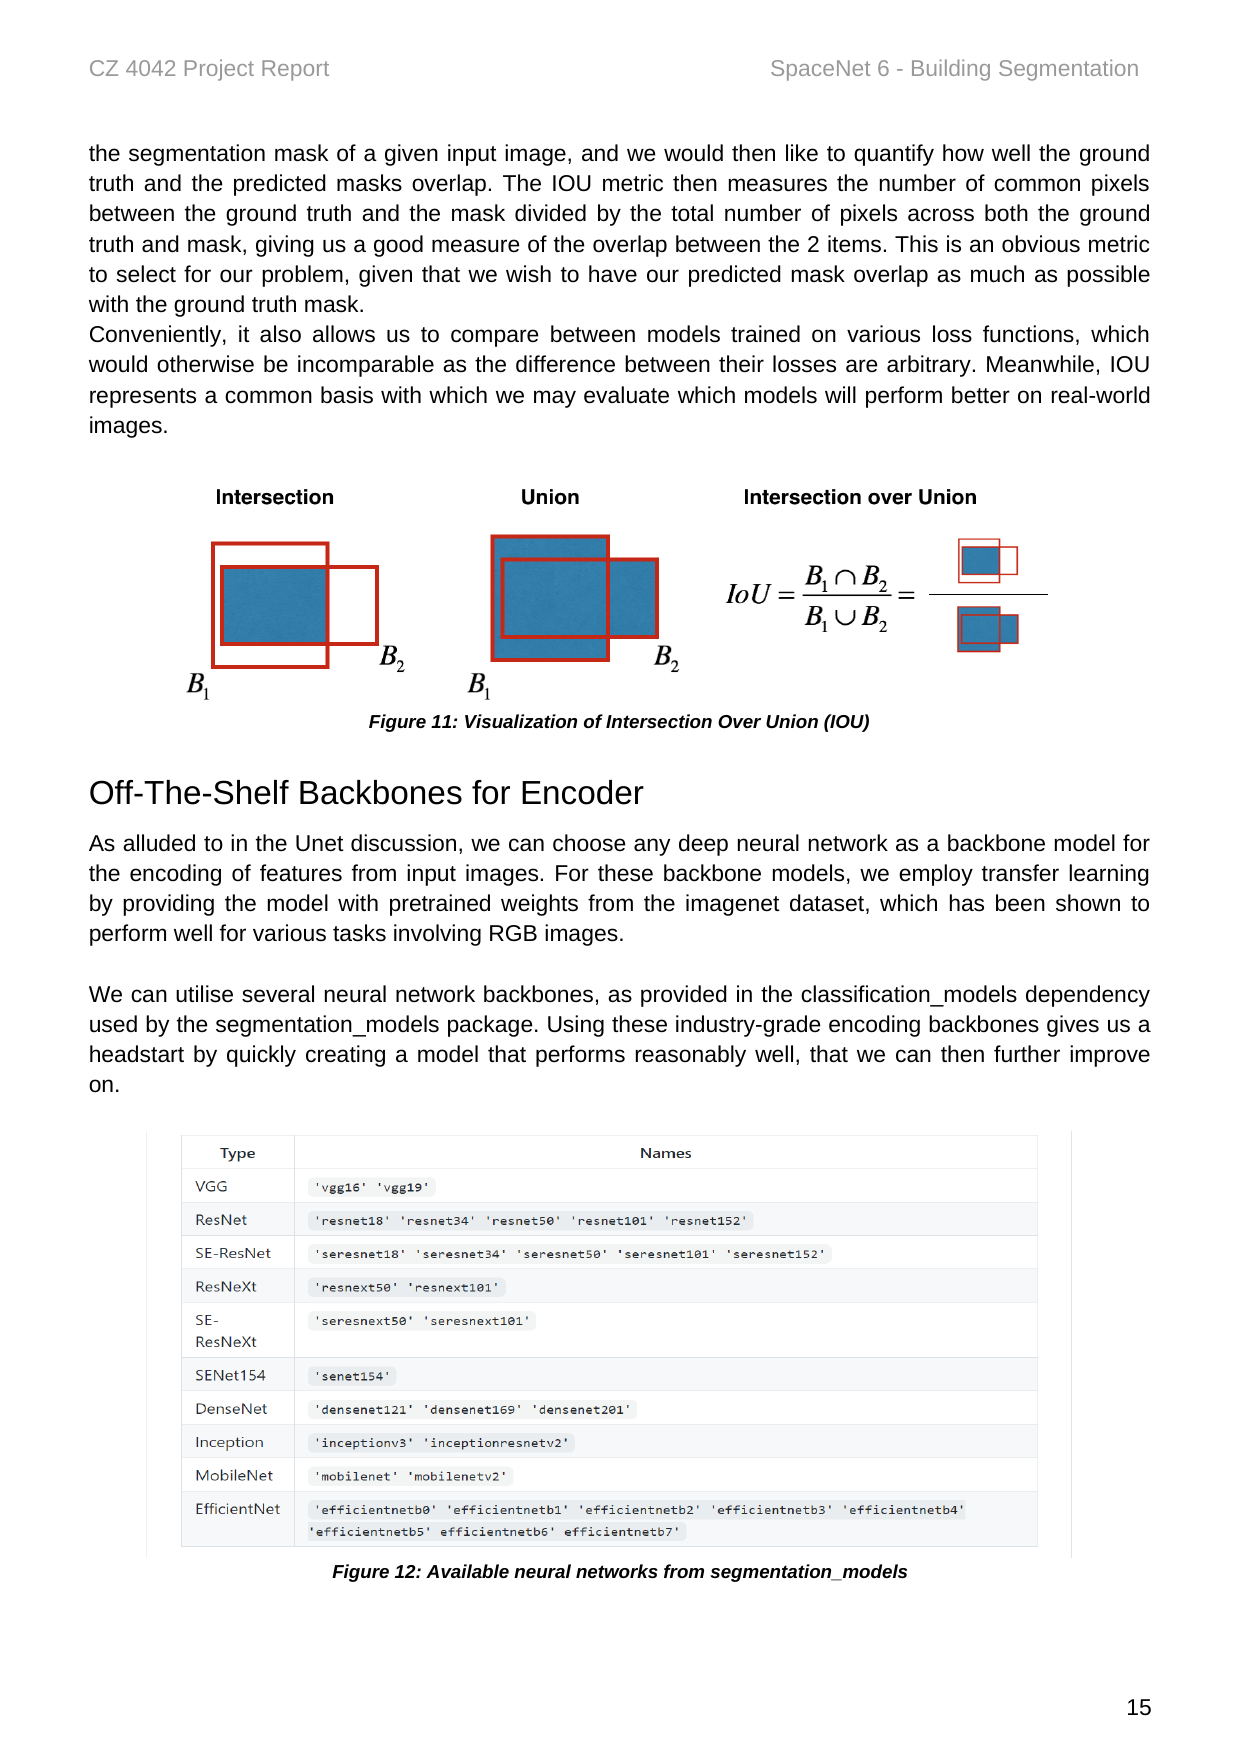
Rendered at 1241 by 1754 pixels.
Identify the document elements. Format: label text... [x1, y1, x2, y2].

text Conveniently, it also allows us to compare between models trained on various loss functions, which would otherwise be incomparable as the difference between their losses are arbitrary. Meanwhile, IOU represents a common basis with which we may evaluate which models will perform better on real-world images. [88, 321, 1152, 438]
subtitle Off-The-Shelf Backbones for Encoder [88, 773, 1152, 811]
text We can utilise several neural network backbones, as provided in the classification_models dependency used by the segmentation_models package. Using these industry-grade encoding backbones gives us a headstart by quickly creating a model that performs reasonably well, that we can then further improve on. [88, 981, 1152, 1097]
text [88, 140, 1152, 317]
text Figure 11: Visualization of Intersection Over Union (IOU) [88, 711, 1152, 732]
text Figure 12: Available neural networks from segmentation_models [88, 1561, 1152, 1583]
picture [176, 472, 1064, 707]
text As alluded to in the Unet discussion, we can choose any deep neural network as a backbone model for the encoding of features from input images. For these backbone models, we employ transfer learning by providing the model with pretrained weights from the imagenet dataset, which has been shown to perform well for various tasks involving RGB images. [88, 829, 1152, 946]
picture [113, 1131, 1127, 1558]
